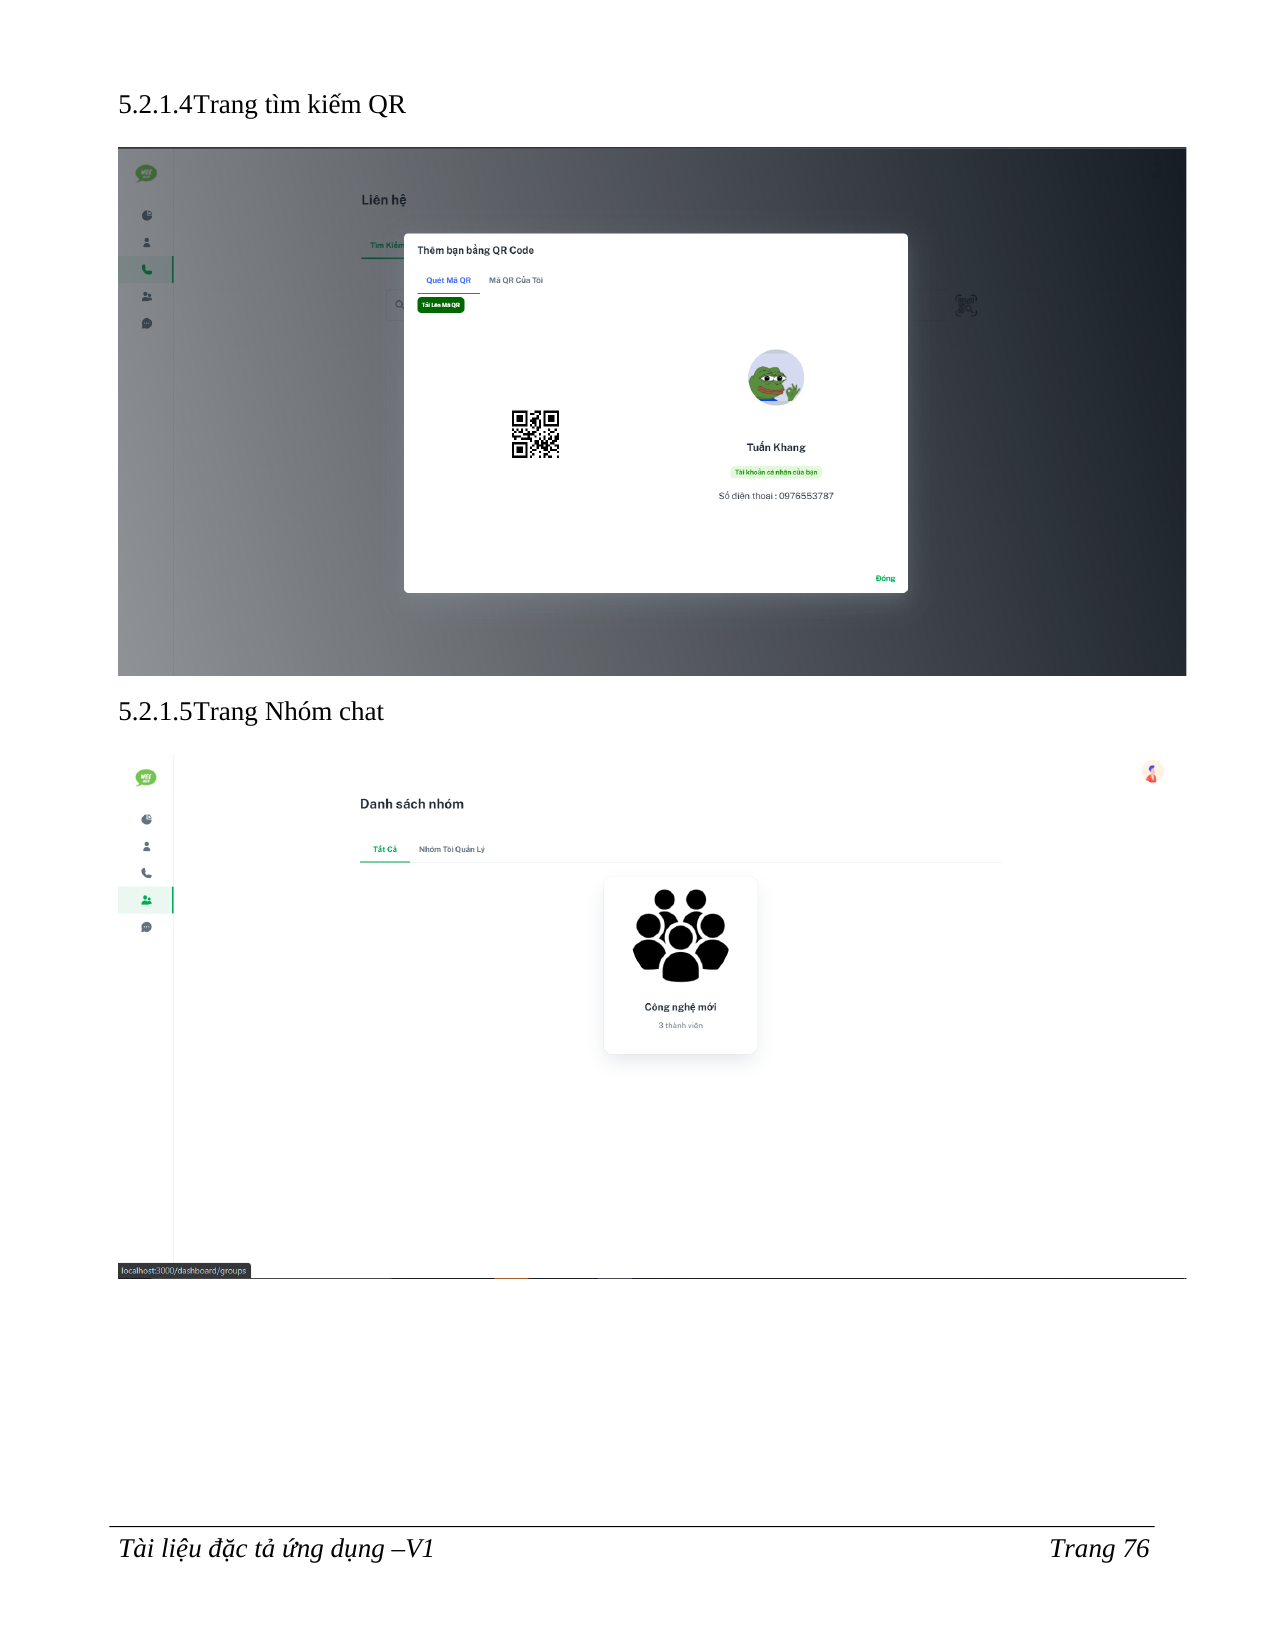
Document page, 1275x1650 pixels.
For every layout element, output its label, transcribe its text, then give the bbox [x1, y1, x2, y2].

picture [118, 147, 1187, 676]
picture [118, 754, 1187, 1279]
subtitle Trang Nhóm chat [118, 695, 1186, 726]
subtitle Trang tìm kiếm QR [118, 89, 1186, 120]
